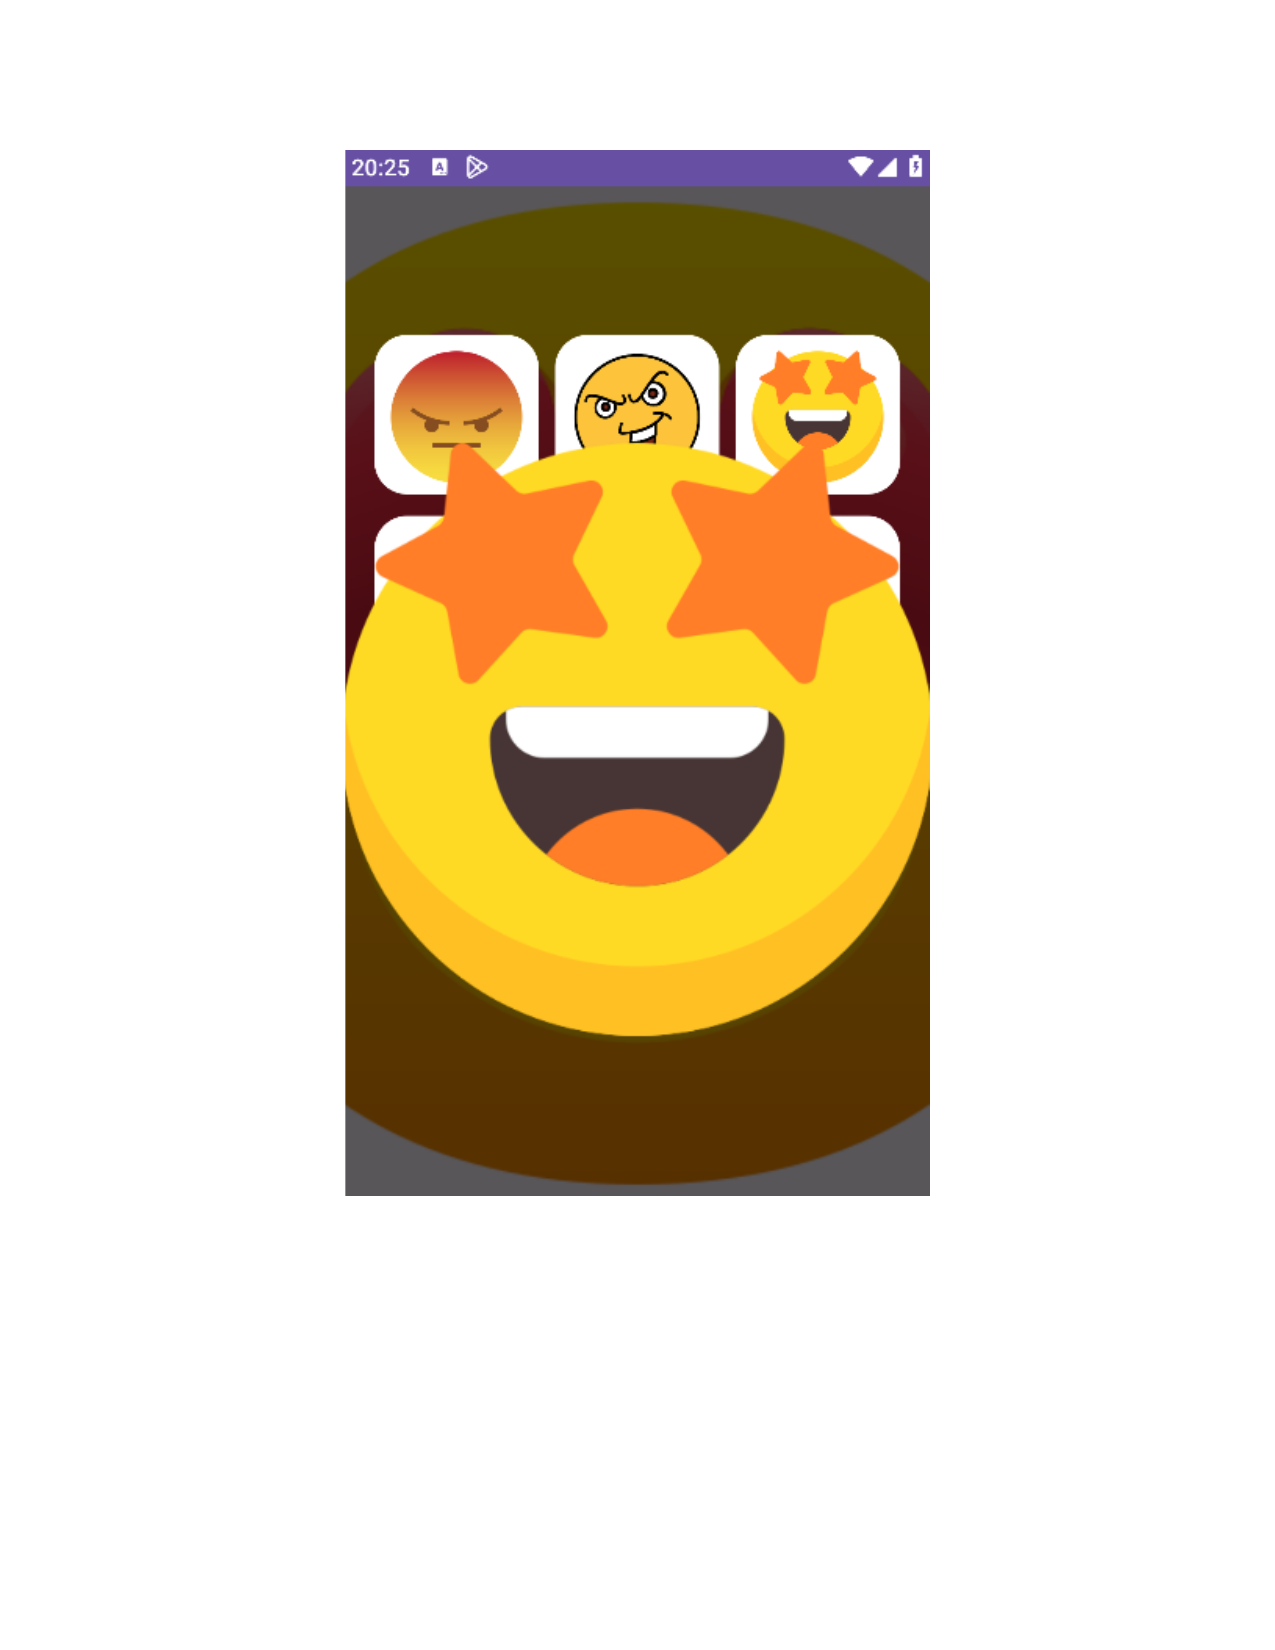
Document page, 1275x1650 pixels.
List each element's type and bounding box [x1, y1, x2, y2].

picture [345, 150, 930, 1196]
